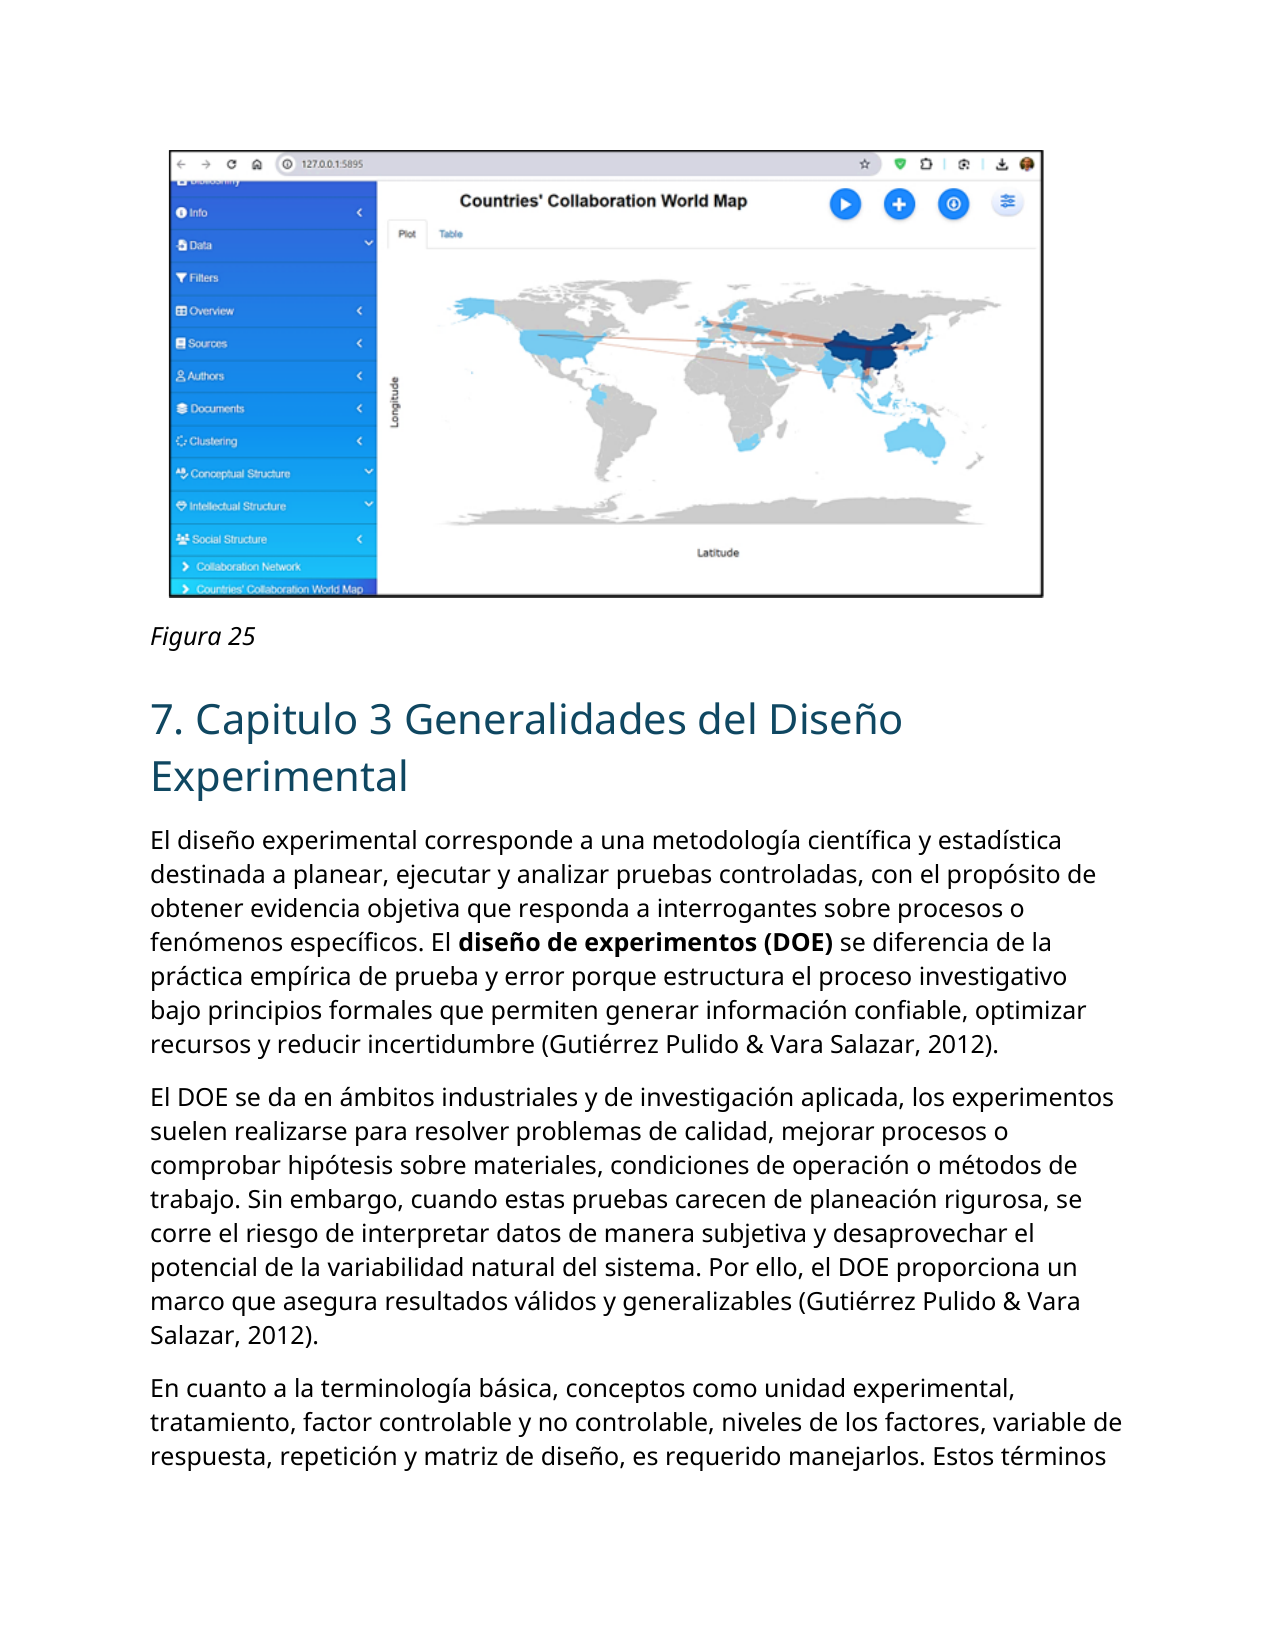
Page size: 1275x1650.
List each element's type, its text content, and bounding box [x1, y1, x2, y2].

text El diseño experimental corresponde a una metodología científica y estadística destinada a planear, ejecutar y analizar pruebas controladas, con el propósito de obtener evidencia objetiva que responda a interrogantes sobre procesos o fenómenos específicos. El diseño de experimentos (DOE) se diferencia de la práctica empírica de prueba y error porque estructura el proceso investigativo bajo principios formales que permiten generar información confiable, optimizar recursos y reducir incertidumbre (Gutiérrez Pulido & Vara Salazar, 2012). [150, 822, 1125, 1061]
text Figura 25 [150, 618, 1125, 652]
picture [168, 150, 1044, 598]
text El DOE se da en ámbitos industriales y de investigación aplicada, los experimentos suelen realizarse para resolver problemas de calidad, mejorar procesos o comprobar hipótesis sobre materiales, condiciones de operación o métodos de trabajo. Sin embargo, cuando estas pruebas carecen de planeación rigurosa, se corre el riesgo de interpretar datos de manera subjetiva y desaprovechar el potencial de la variabilidad natural del sistema. Por ello, el DOE proporciona un marco que asegura resultados válidos y generalizables (Gutiérrez Pulido & Vara Salazar, 2012). [150, 1079, 1125, 1352]
subtitle 7. Capitulo 3 Generalidades del Diseño Experimental [150, 690, 1125, 803]
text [150, 1371, 1125, 1473]
